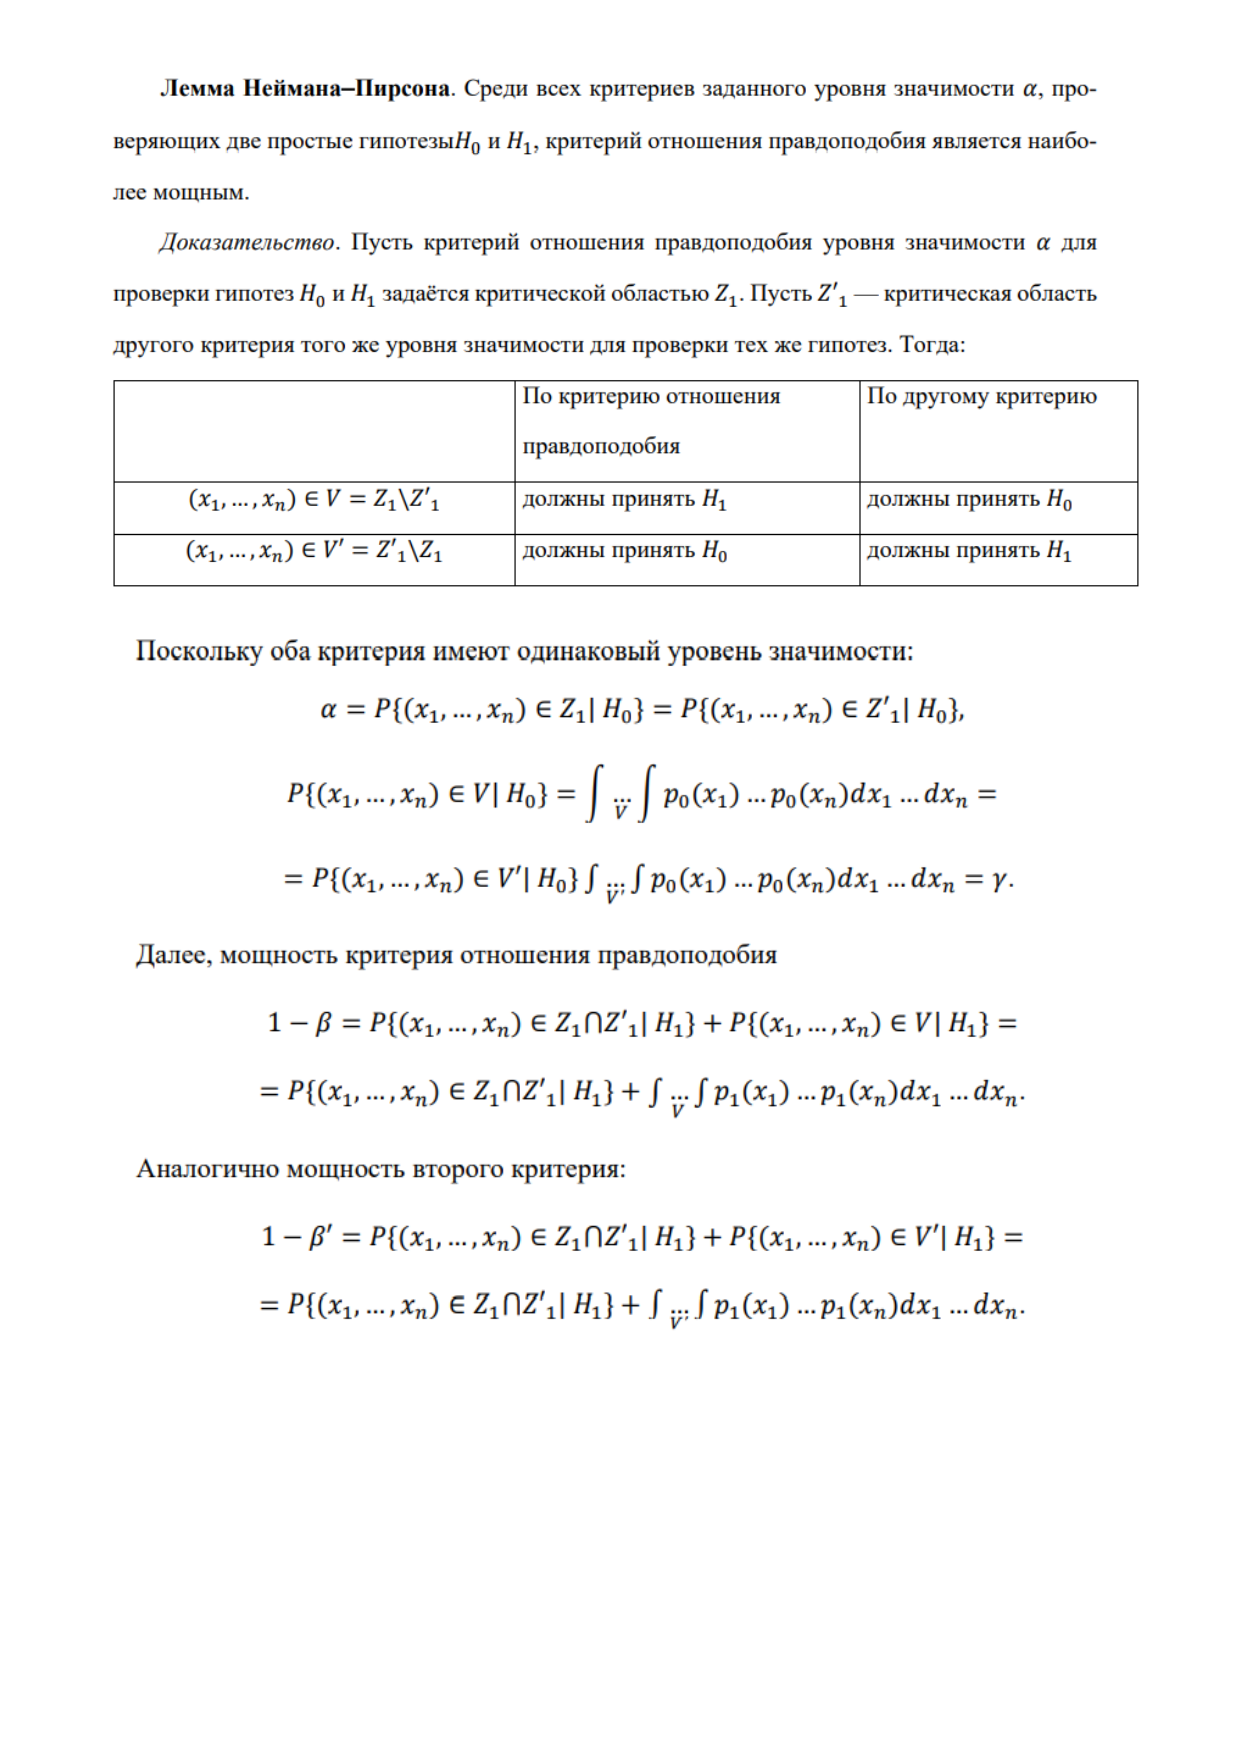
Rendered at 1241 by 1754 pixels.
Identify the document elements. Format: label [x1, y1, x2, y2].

picture [88, 59, 1152, 1358]
